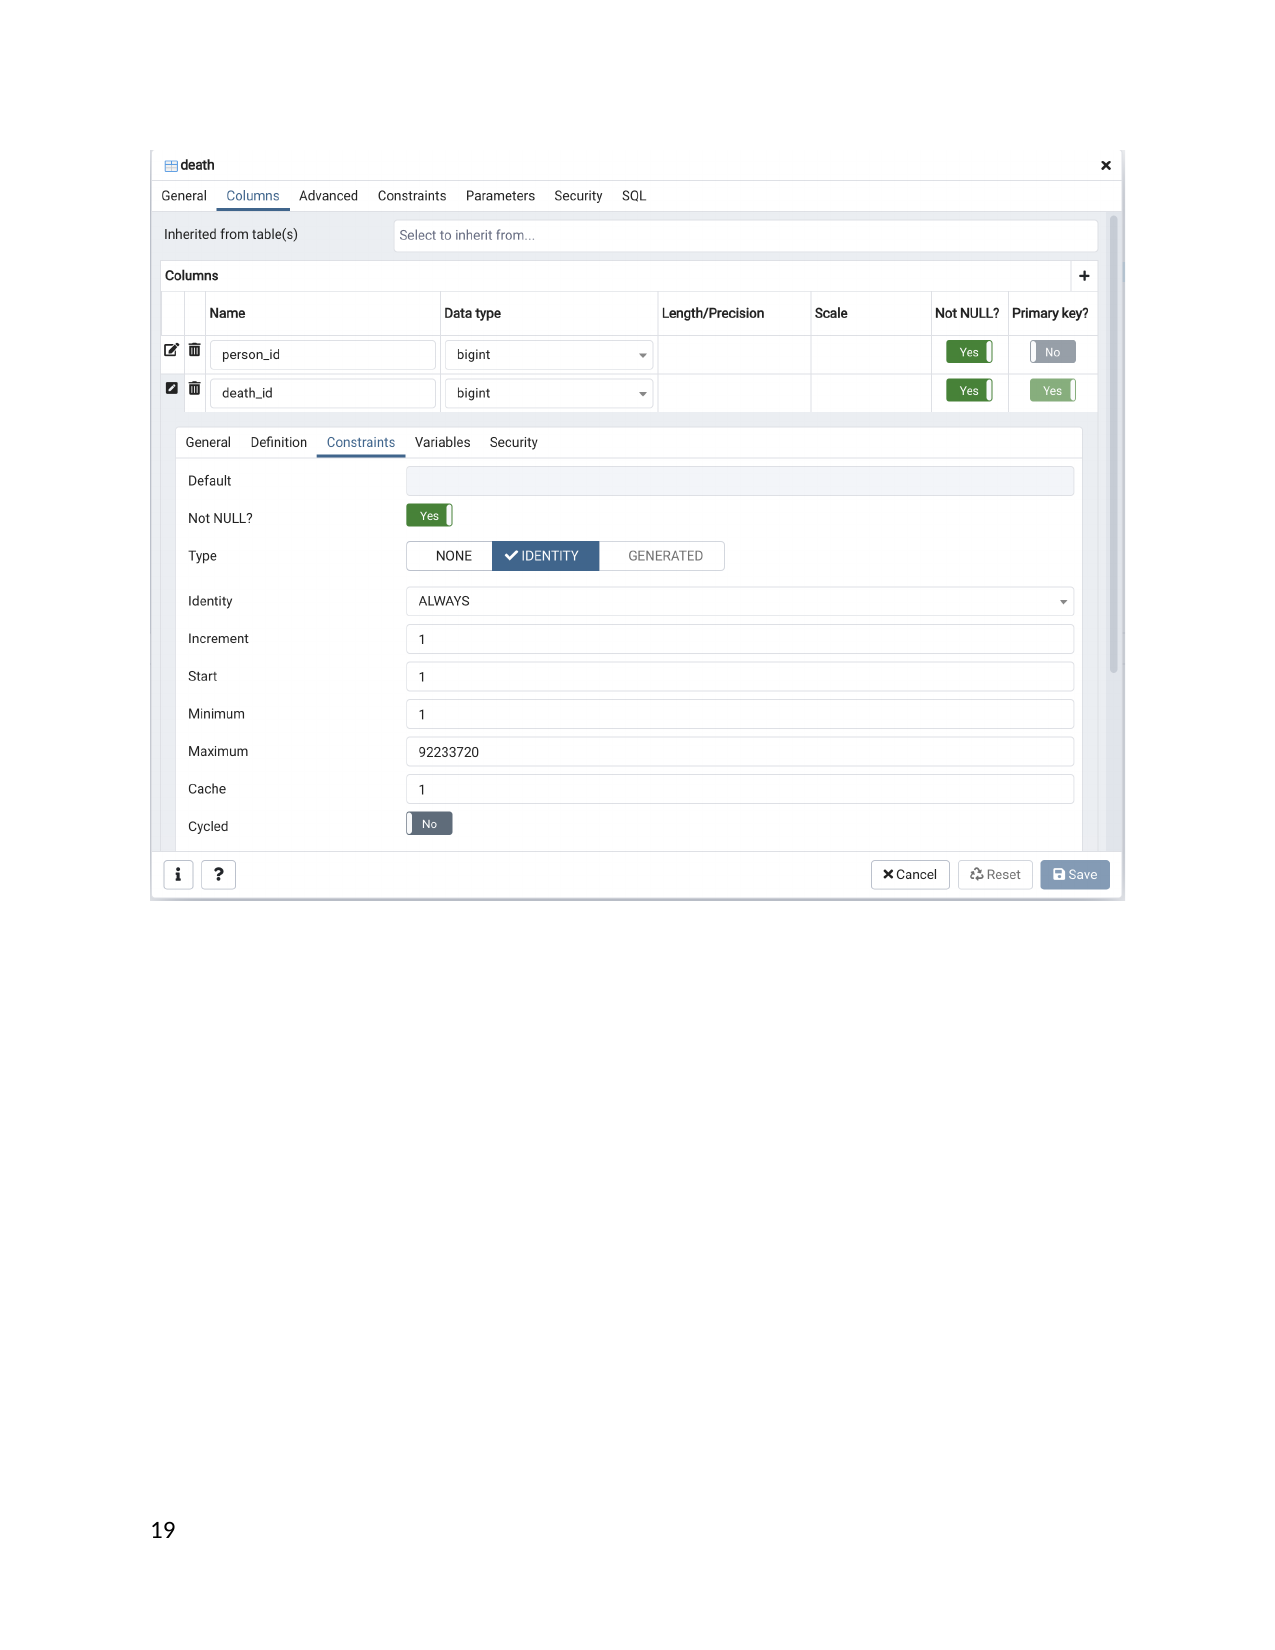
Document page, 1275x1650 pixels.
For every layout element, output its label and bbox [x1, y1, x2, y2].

picture [150, 150, 1125, 901]
